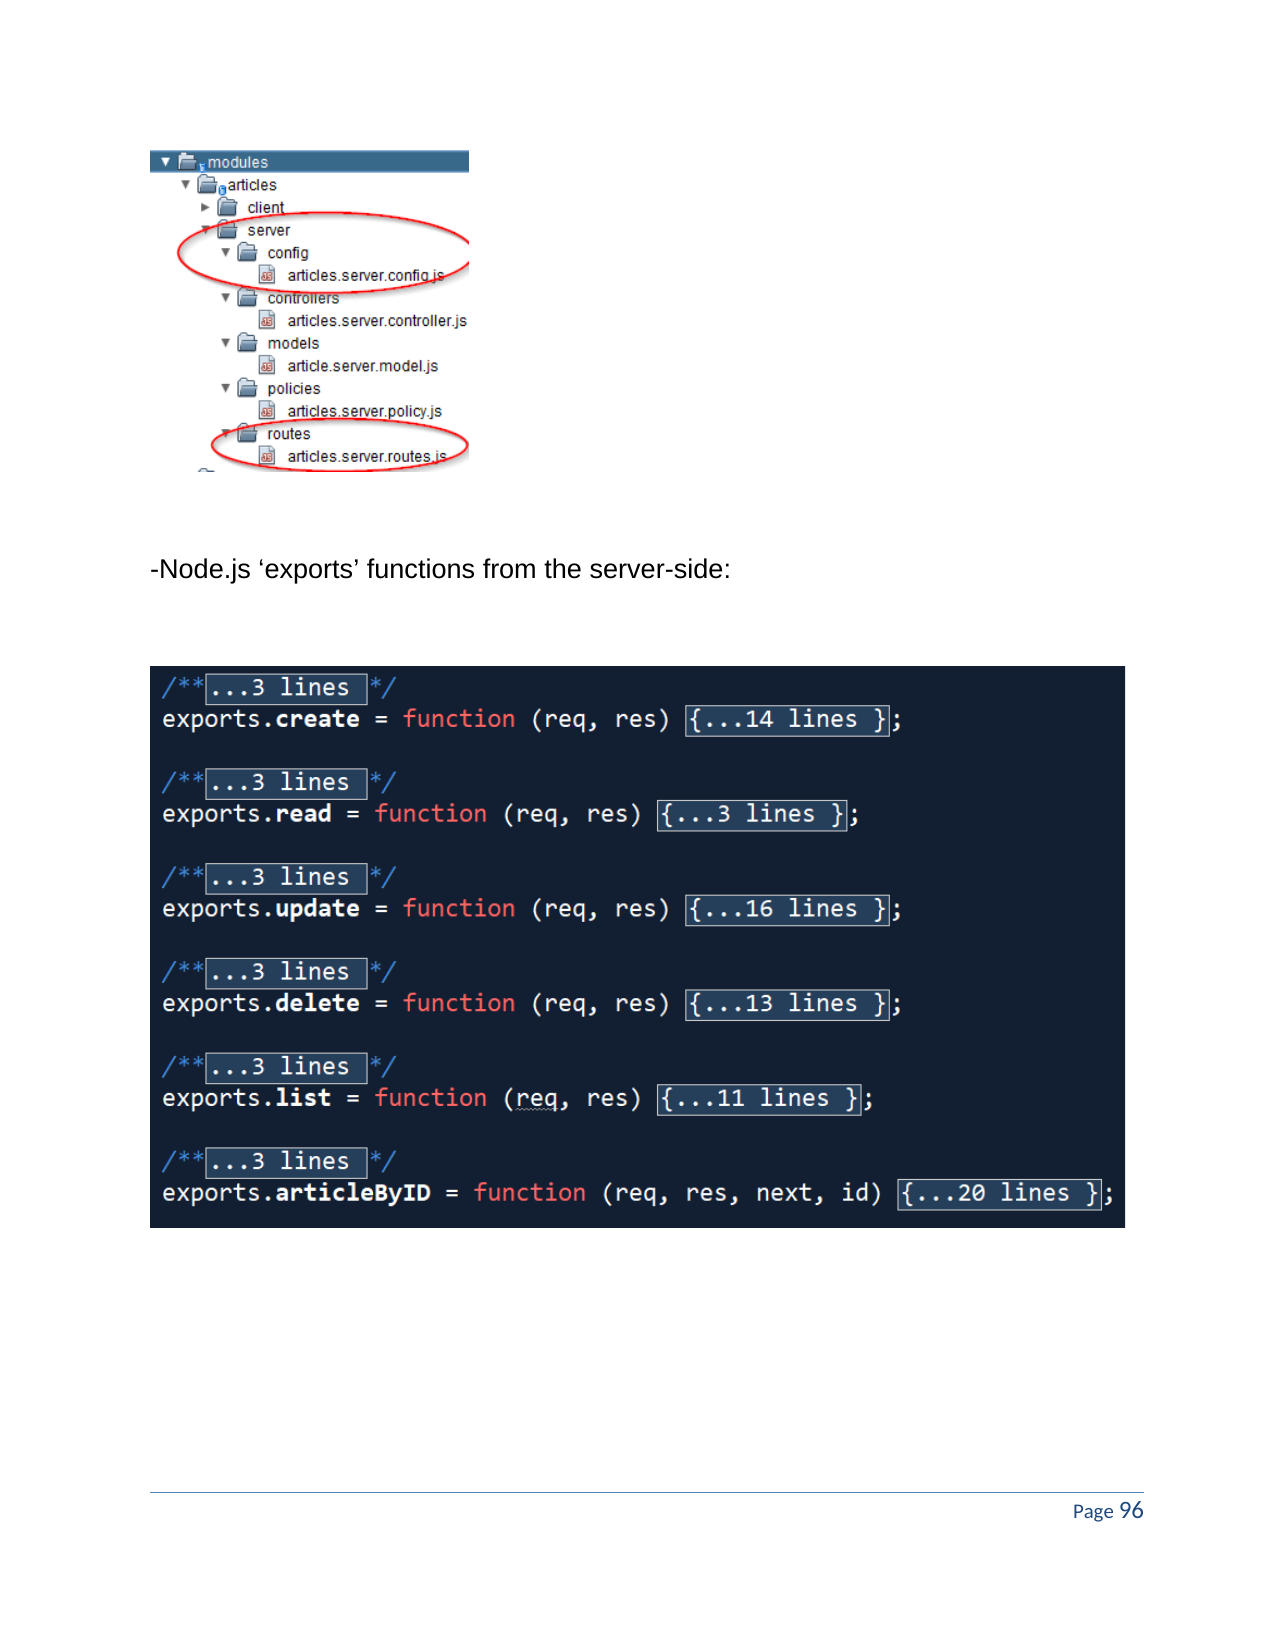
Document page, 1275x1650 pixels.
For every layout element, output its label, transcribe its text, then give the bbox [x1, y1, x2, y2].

picture [150, 150, 469, 472]
picture [150, 666, 1125, 1228]
text -Node.js ‘exports’ functions from the server-side: [150, 553, 1144, 584]
